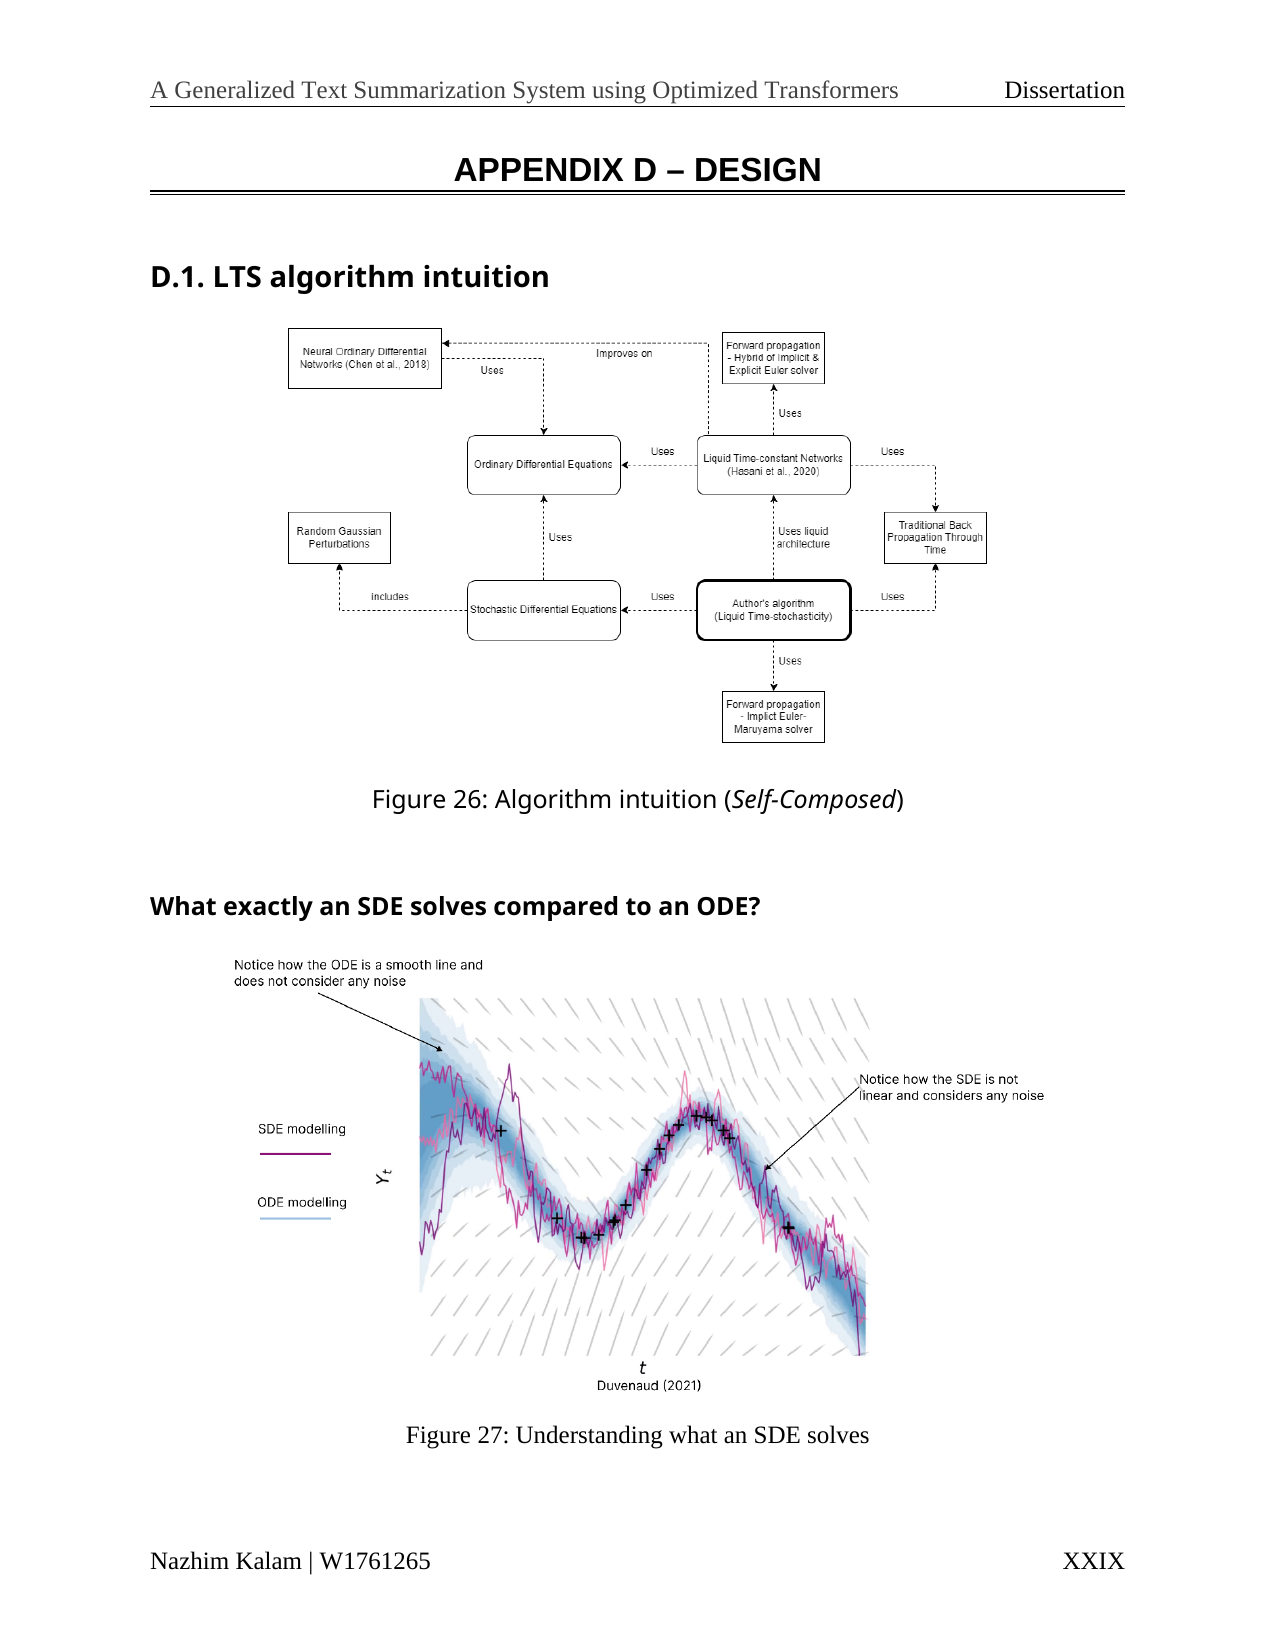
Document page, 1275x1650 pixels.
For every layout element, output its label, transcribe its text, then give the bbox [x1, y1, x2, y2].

text What exactly an SDE solves compared to an ODE? [150, 889, 1125, 923]
picture [279, 319, 996, 752]
subtitle D.1. LTS algorithm intuition [150, 256, 1125, 296]
picture [226, 942, 1049, 1401]
subtitle APPENDIX D – DESIGN [150, 150, 1125, 190]
